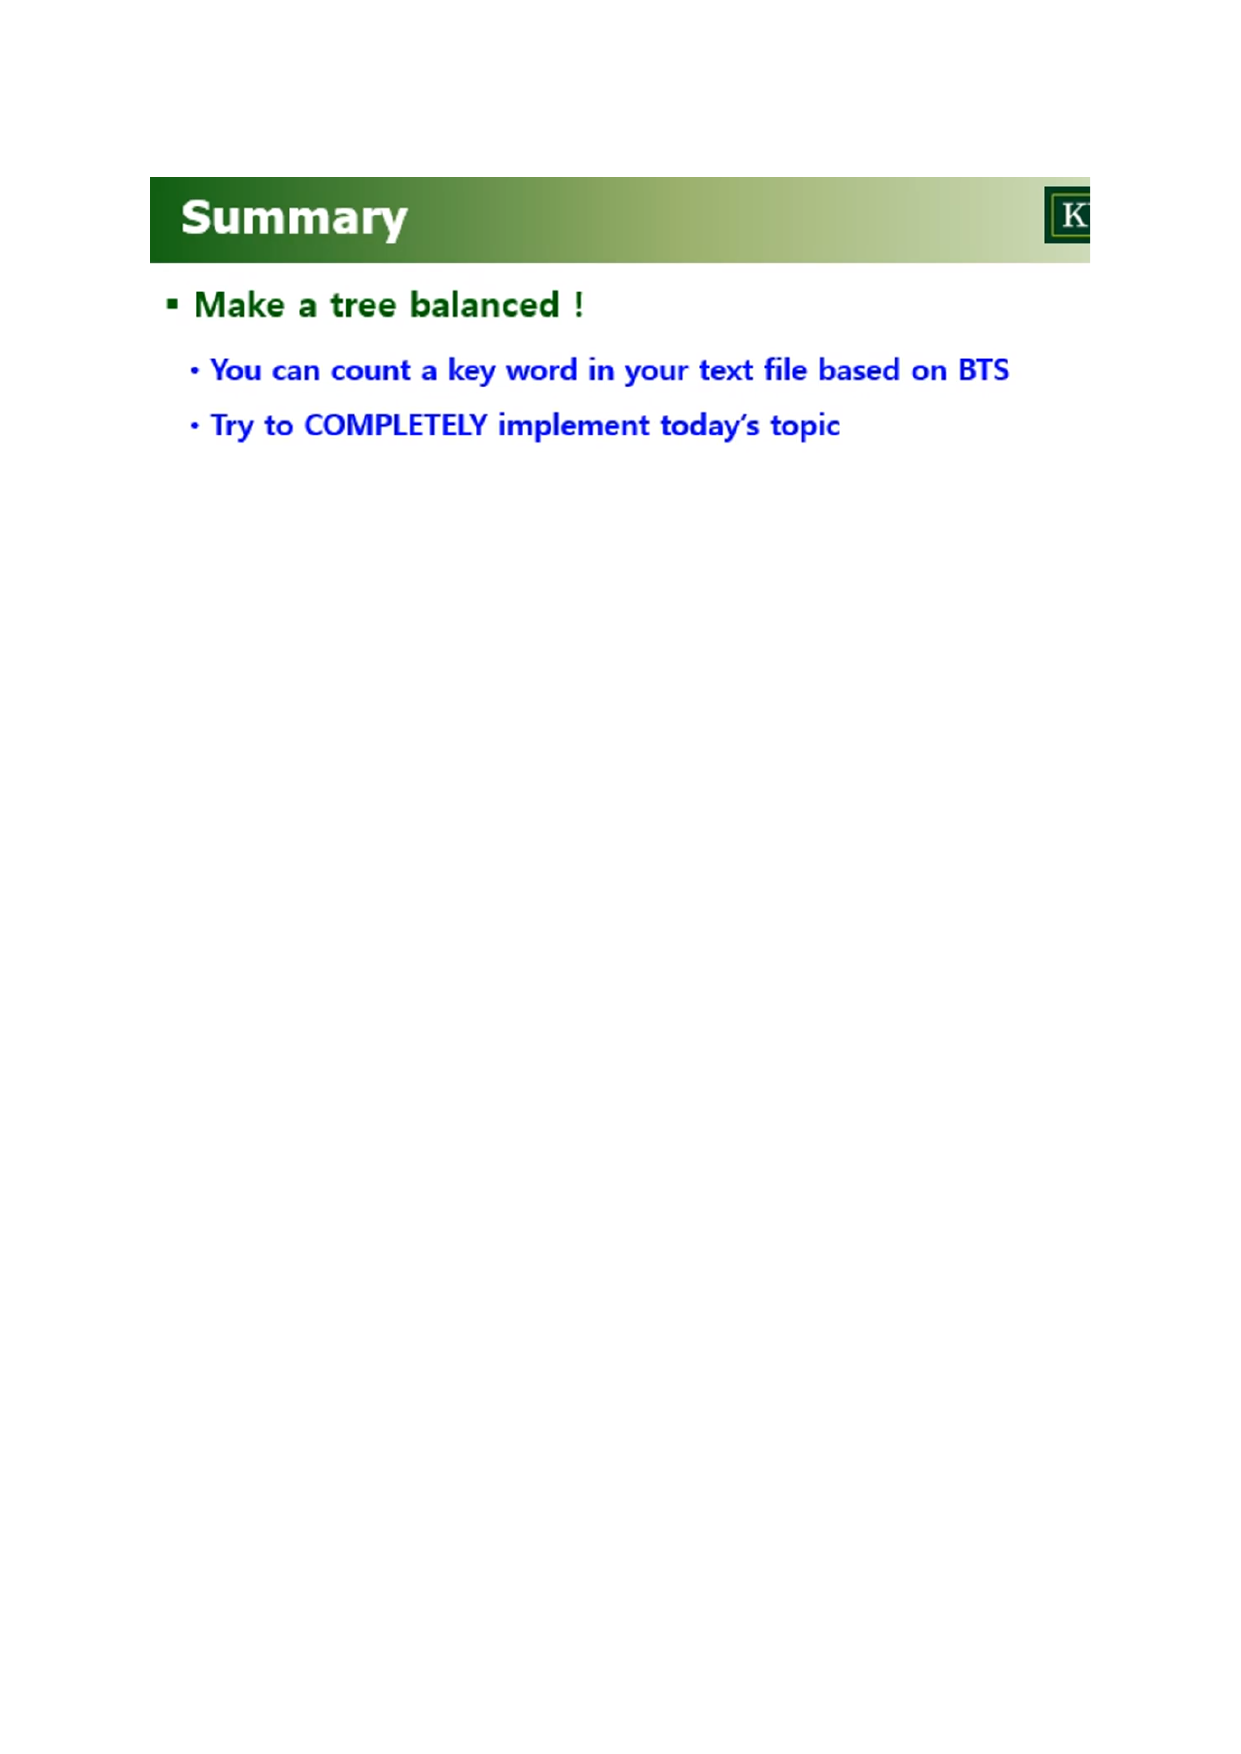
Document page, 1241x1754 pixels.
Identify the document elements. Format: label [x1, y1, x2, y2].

picture [150, 177, 1091, 492]
